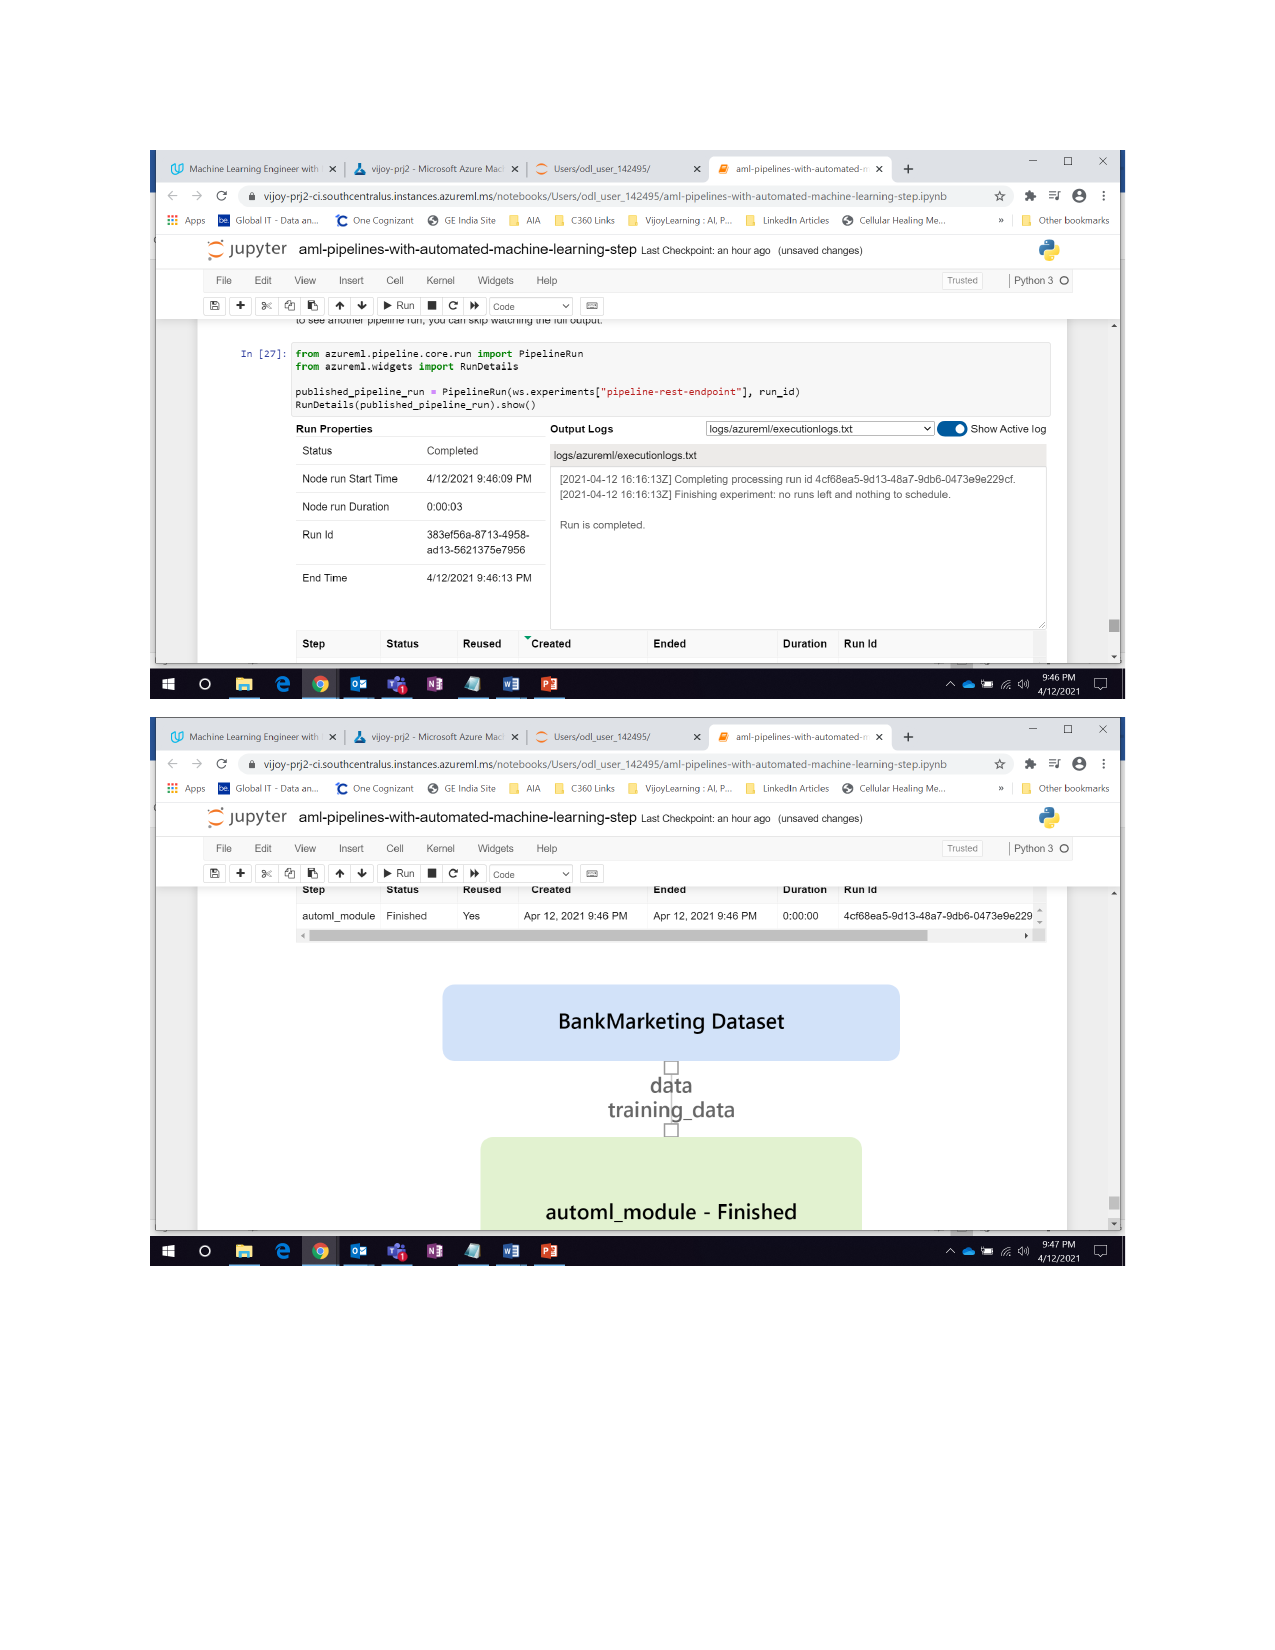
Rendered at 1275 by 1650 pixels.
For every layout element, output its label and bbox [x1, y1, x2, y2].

picture [150, 150, 1125, 699]
picture [150, 717, 1125, 1266]
